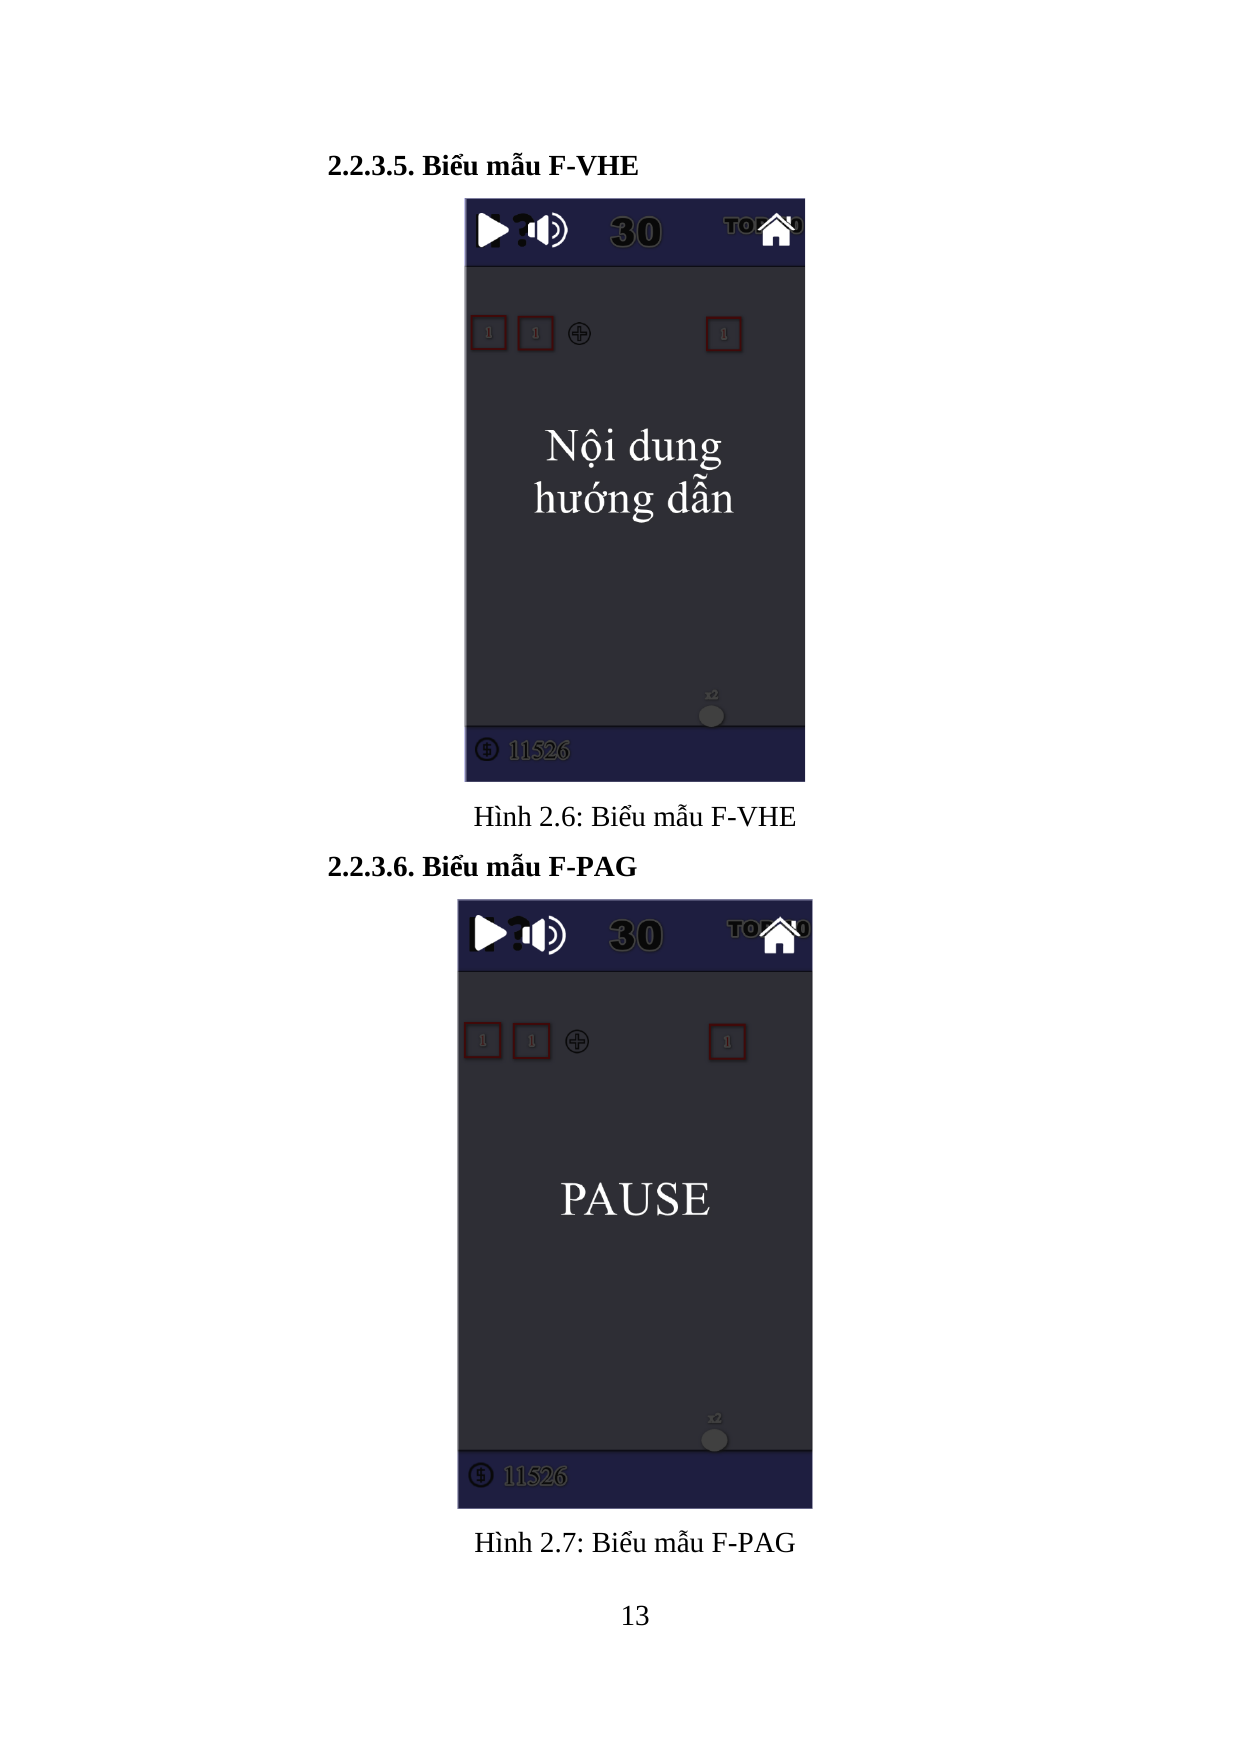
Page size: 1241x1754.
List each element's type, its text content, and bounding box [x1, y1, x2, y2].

picture [457, 899, 813, 1509]
subtitle 2.2.3.6. Biểu mẫu F-PAG [252, 849, 1092, 883]
text Hình 2.6: Biểu mẫu F-VHE [177, 799, 1092, 832]
picture [464, 198, 806, 782]
text Hình 2.7: Biểu mẫu F-PAG [177, 1526, 1092, 1559]
subtitle 2.2.3.5. Biểu mẫu F-VHE [252, 148, 1092, 181]
